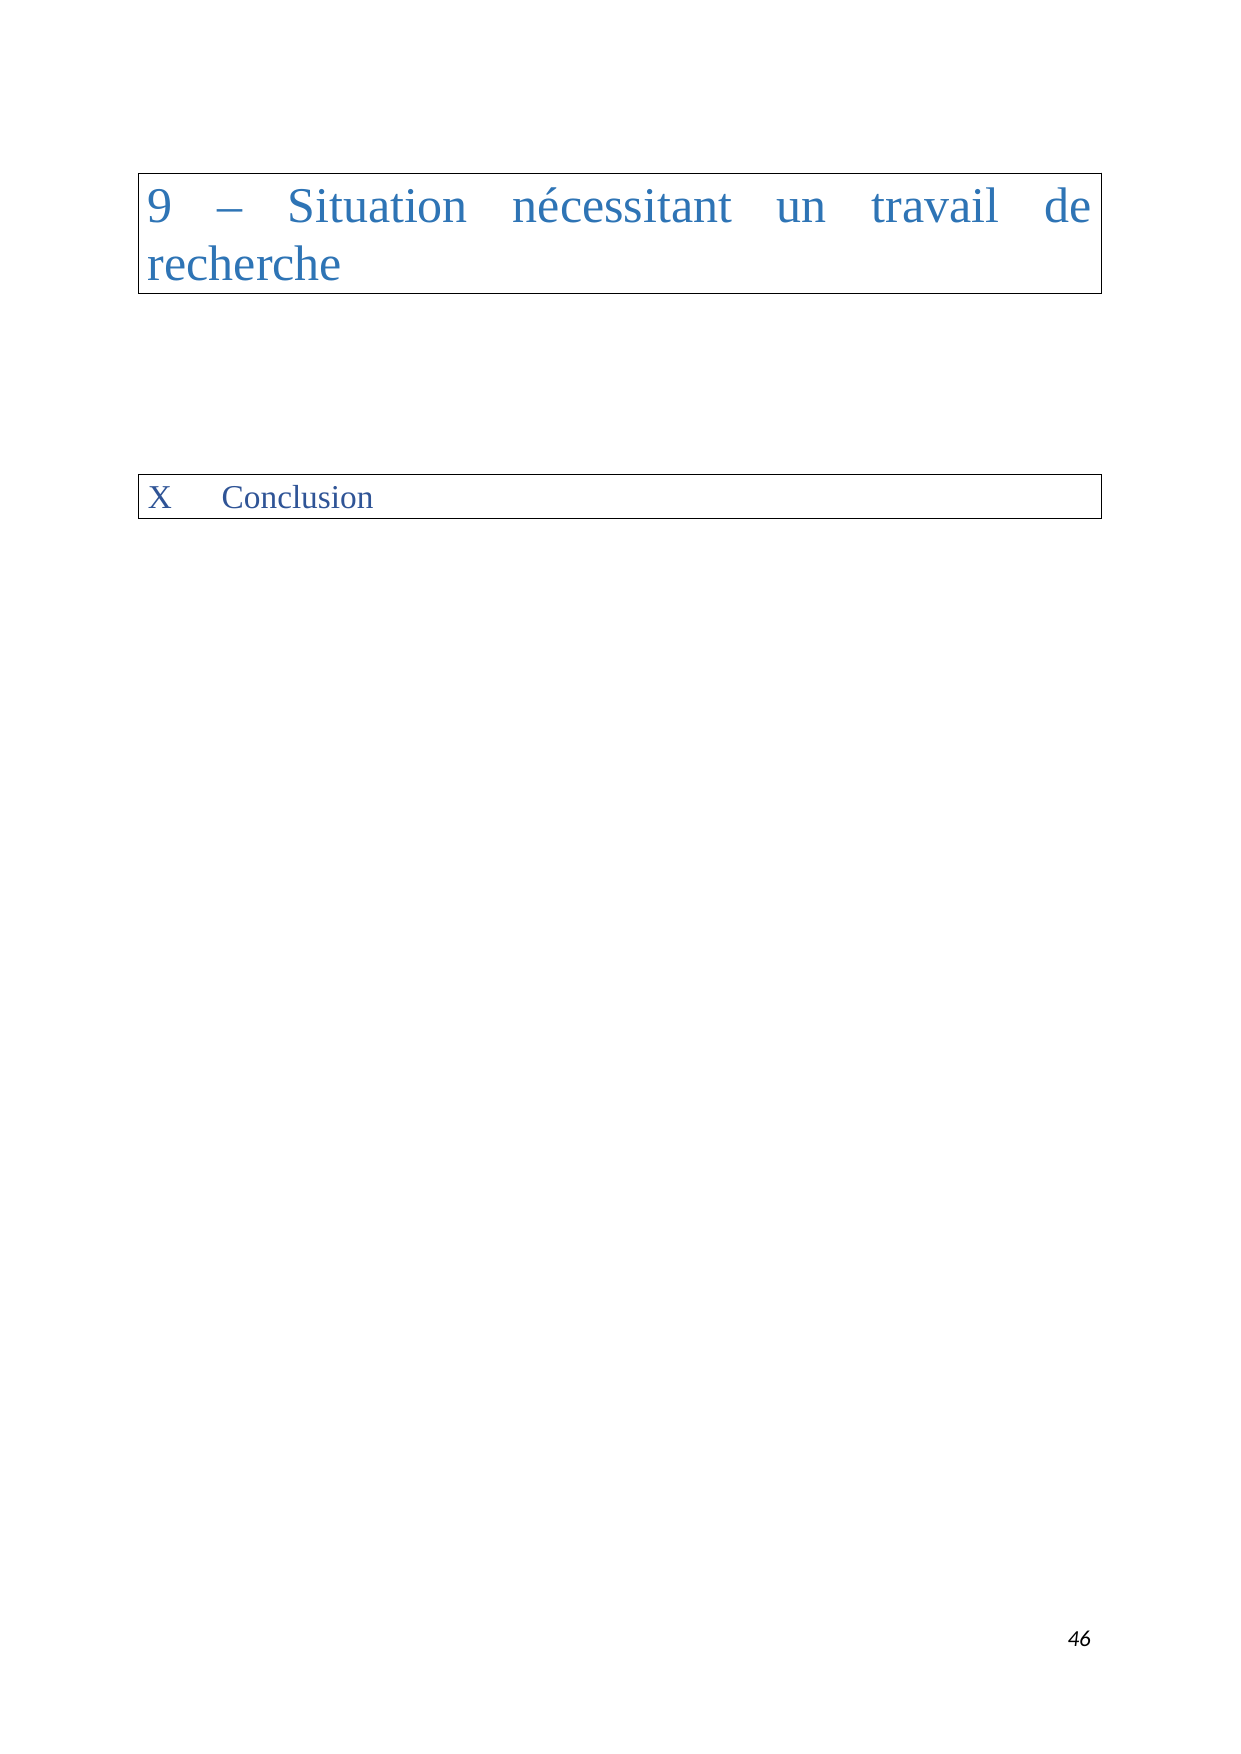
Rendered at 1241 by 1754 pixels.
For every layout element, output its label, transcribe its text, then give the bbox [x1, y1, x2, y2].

subtitle 9 – Situation nécessitant un travail de recherche [139, 174, 1101, 293]
text X Conclusion [139, 475, 1101, 518]
